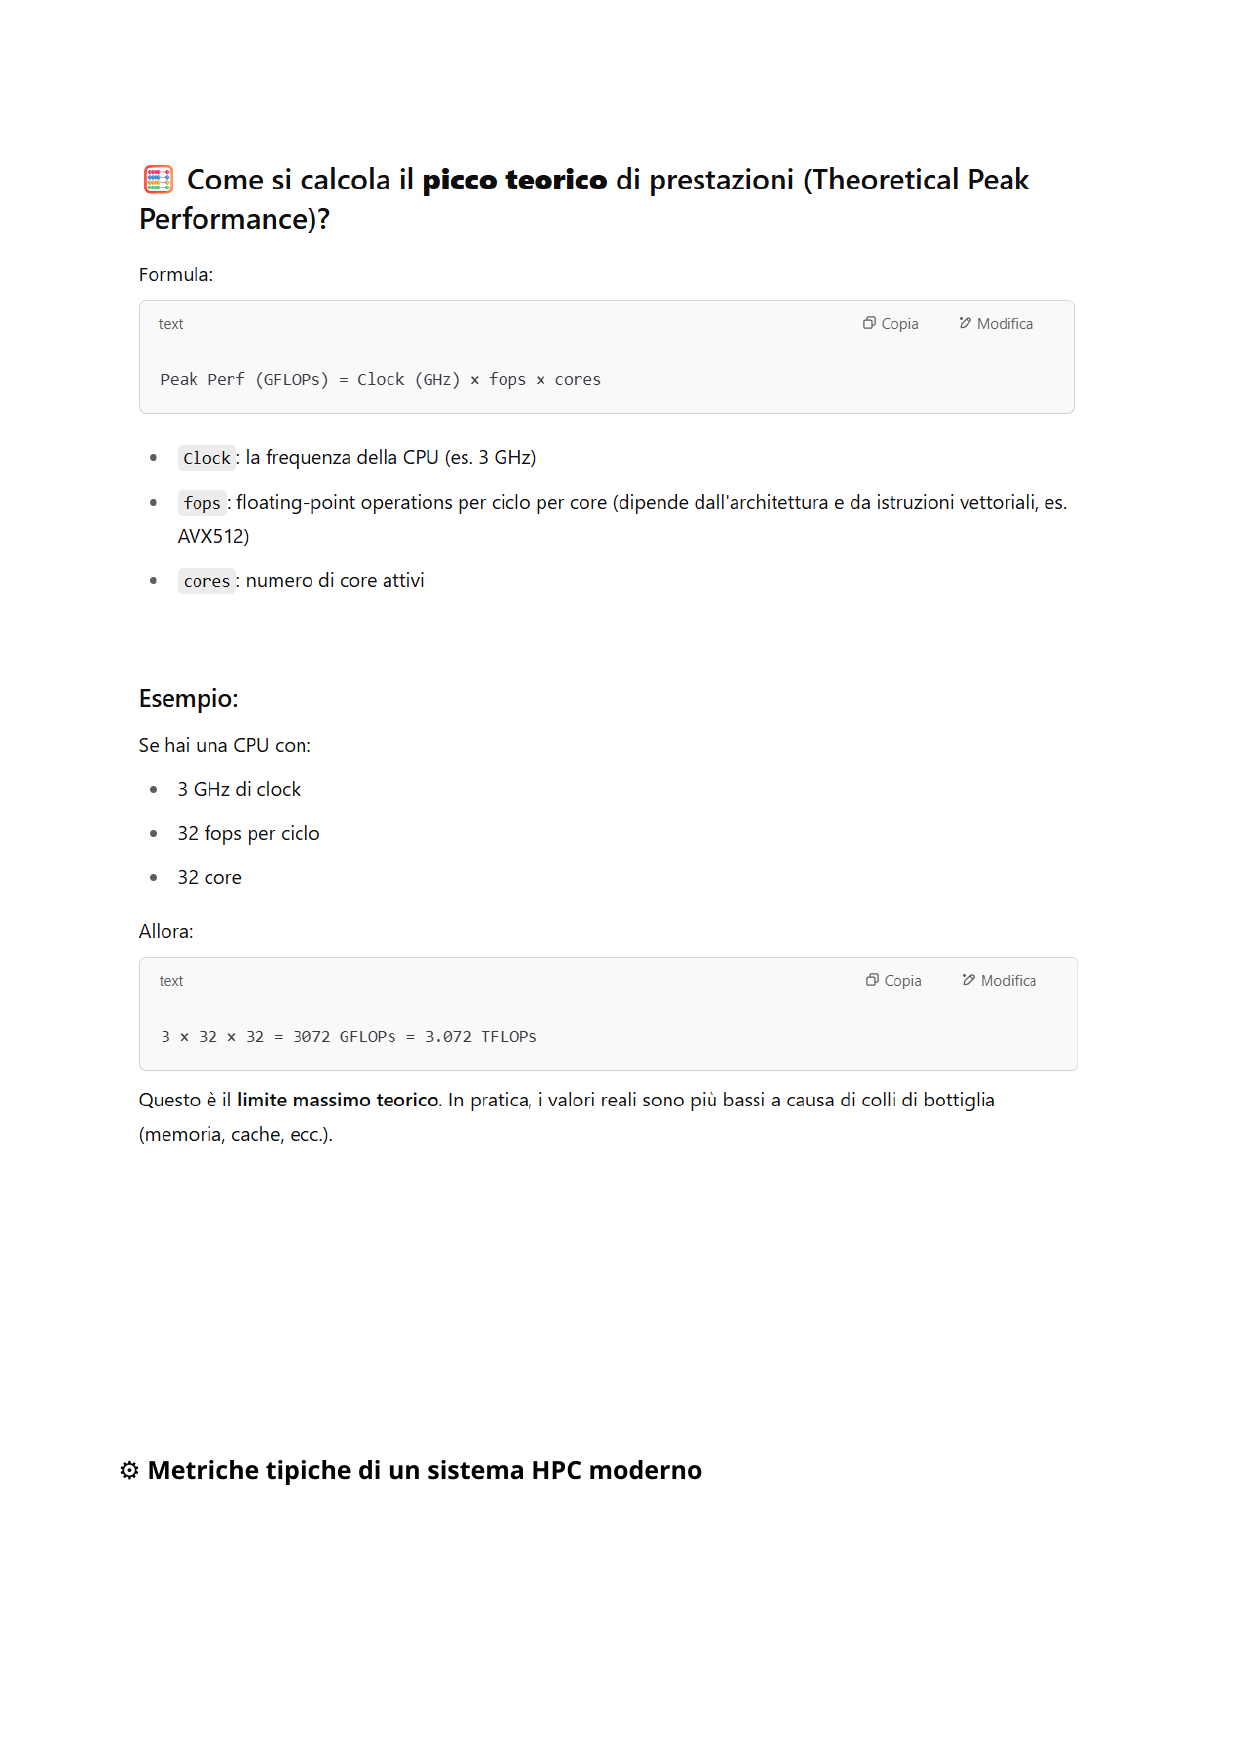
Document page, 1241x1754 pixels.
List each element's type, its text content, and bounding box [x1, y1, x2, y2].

text ⚙️ Metriche tipiche di un sistema HPC moderno [118, 1453, 1122, 1487]
picture [118, 678, 1123, 1152]
picture [118, 147, 1123, 601]
